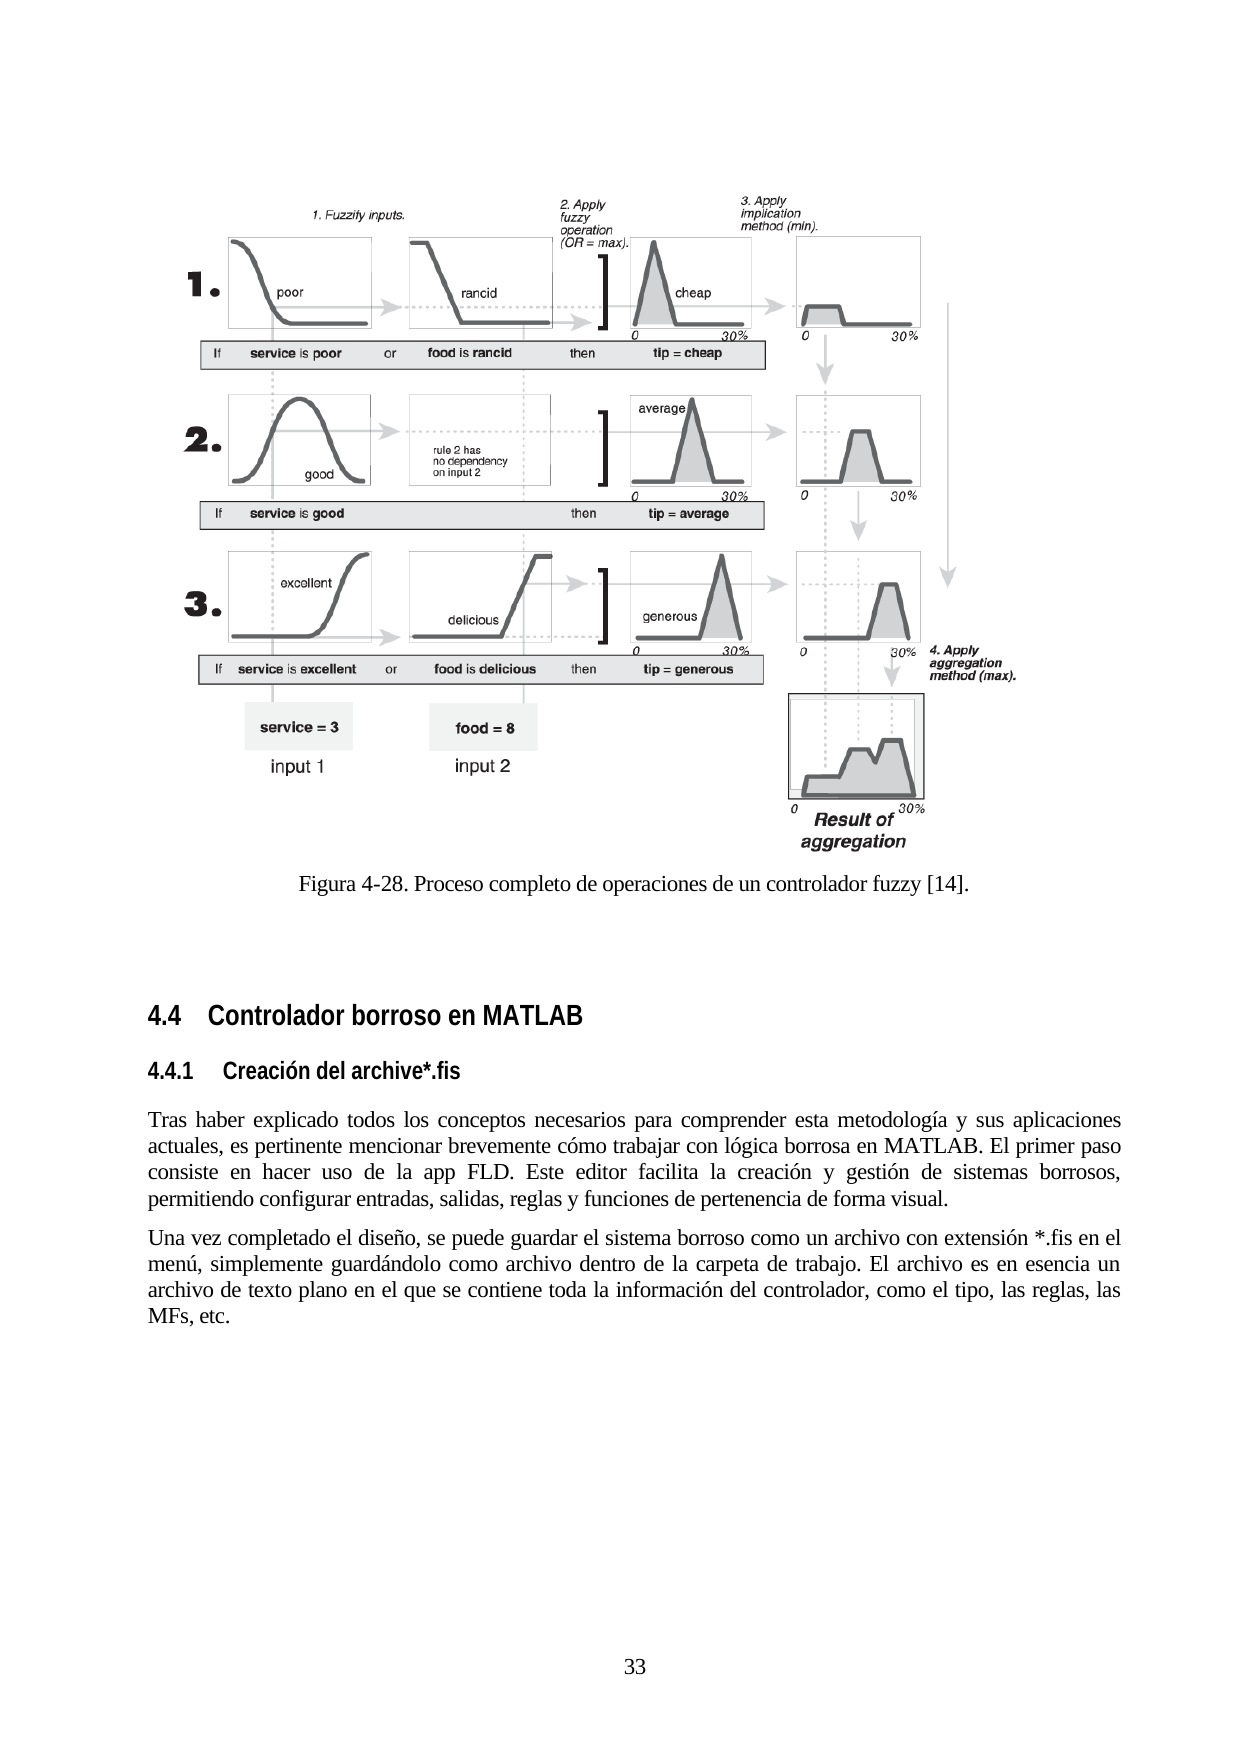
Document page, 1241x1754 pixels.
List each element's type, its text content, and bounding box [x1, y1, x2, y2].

subtitle Controlador borroso en MATLAB [148, 998, 1122, 1031]
table_header Figura -. Proceso completo de operaciones de un controlador fuzzy . [148, 160, 1120, 948]
text Tras haber explicado todos los conceptos necesarios para comprender esta metodología y sus aplicaciones actuales, es pertinente mencionar brevemente cómo trabajar con lógica borrosa en MATLAB. El primer paso consiste en hacer uso de la app FLD. Este editor facilita la creación y gestión de sistemas borrosos, permitiendo configurar entradas, salidas, reglas y funciones de pertenencia de forma visual. [148, 1106, 1122, 1211]
picture [162, 172, 1106, 858]
subtitle Creación del archive*.fis [148, 1056, 1122, 1085]
text Una vez completado el diseño, se puede guardar el sistema borroso como un archivo con extensión *.fis en el menú, simplemente guardándolo como archivo dentro de la carpeta de trabajo. El archivo es en esencia un archivo de texto plano en el que se contiene toda la información del controlador, como el tipo, las reglas, las MFs, etc. [148, 1223, 1122, 1329]
